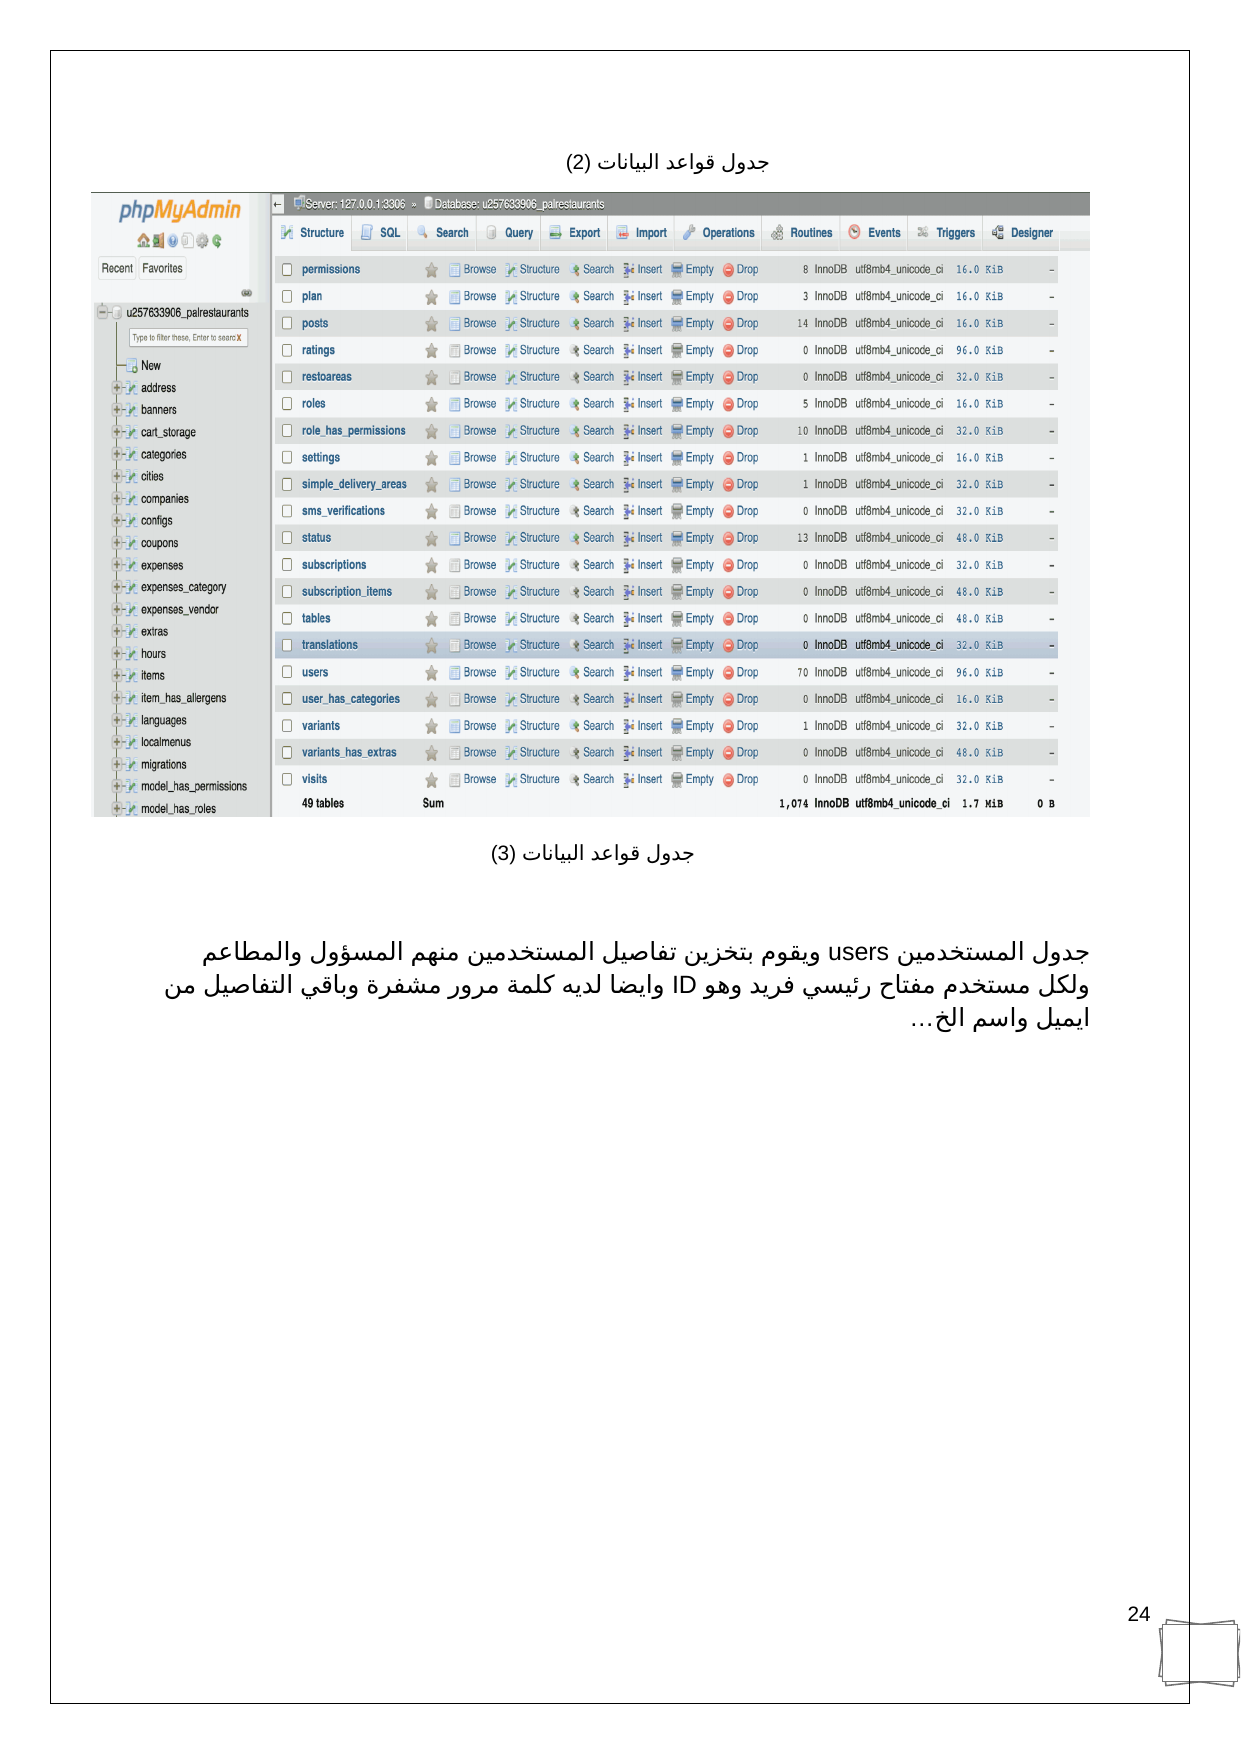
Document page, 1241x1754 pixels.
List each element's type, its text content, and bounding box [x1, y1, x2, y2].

text جدول المستخدمين users ويقوم بتخزين تفاصيل المستخدمين منهم المسؤول والمطاعم ولكل مستخدم مفتاح رئيسي فريد وهو ID وايضا لديه كلمة مرور مشفرة وباقي التفاصيل من ايميل واسم الخ… [150, 937, 1090, 1032]
picture [91, 192, 1090, 817]
text جدول قواعد البيانات (2) [150, 150, 1090, 174]
text جدول قواعد البيانات (3) [150, 841, 1090, 865]
